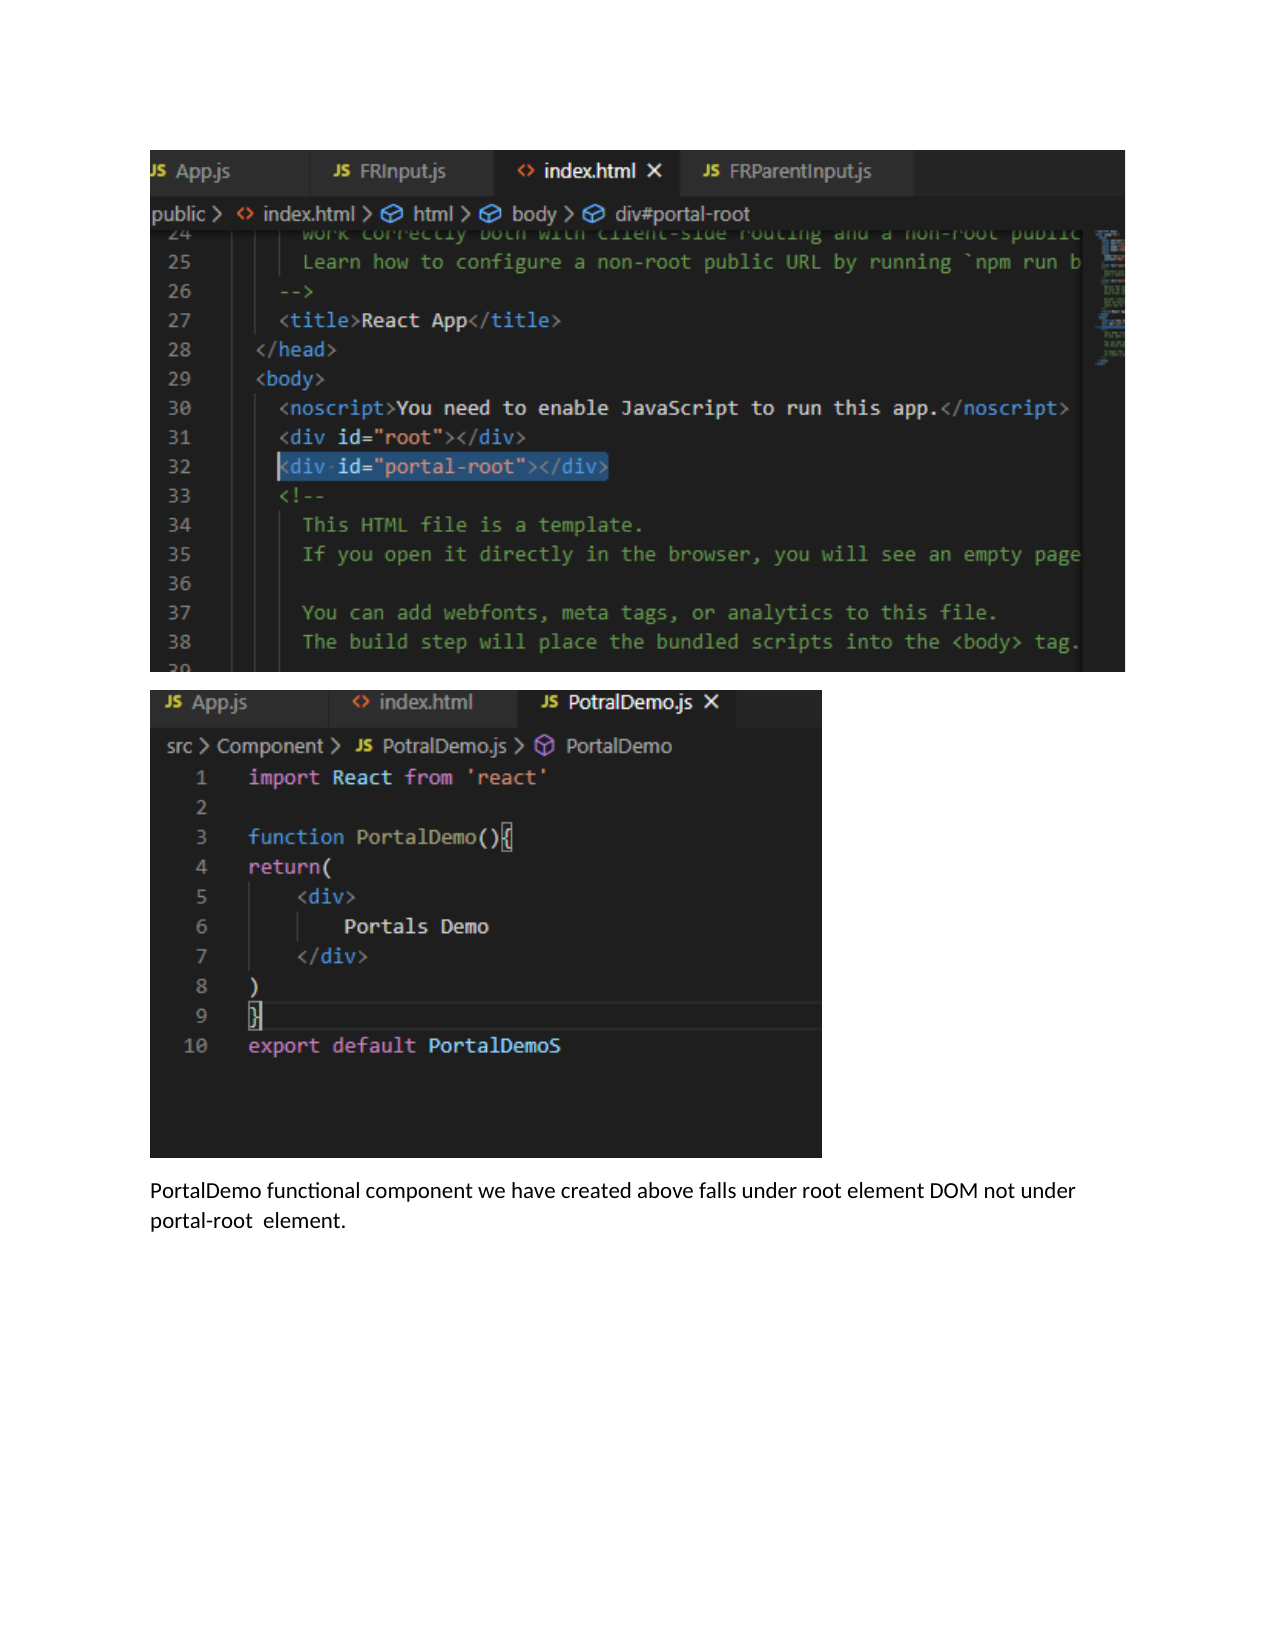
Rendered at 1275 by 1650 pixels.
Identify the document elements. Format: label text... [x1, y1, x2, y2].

text PortalDemo functional component we have created above falls under root element DOM not under portal-root element. [150, 1176, 1125, 1234]
picture [150, 690, 822, 1158]
picture [150, 150, 1125, 672]
